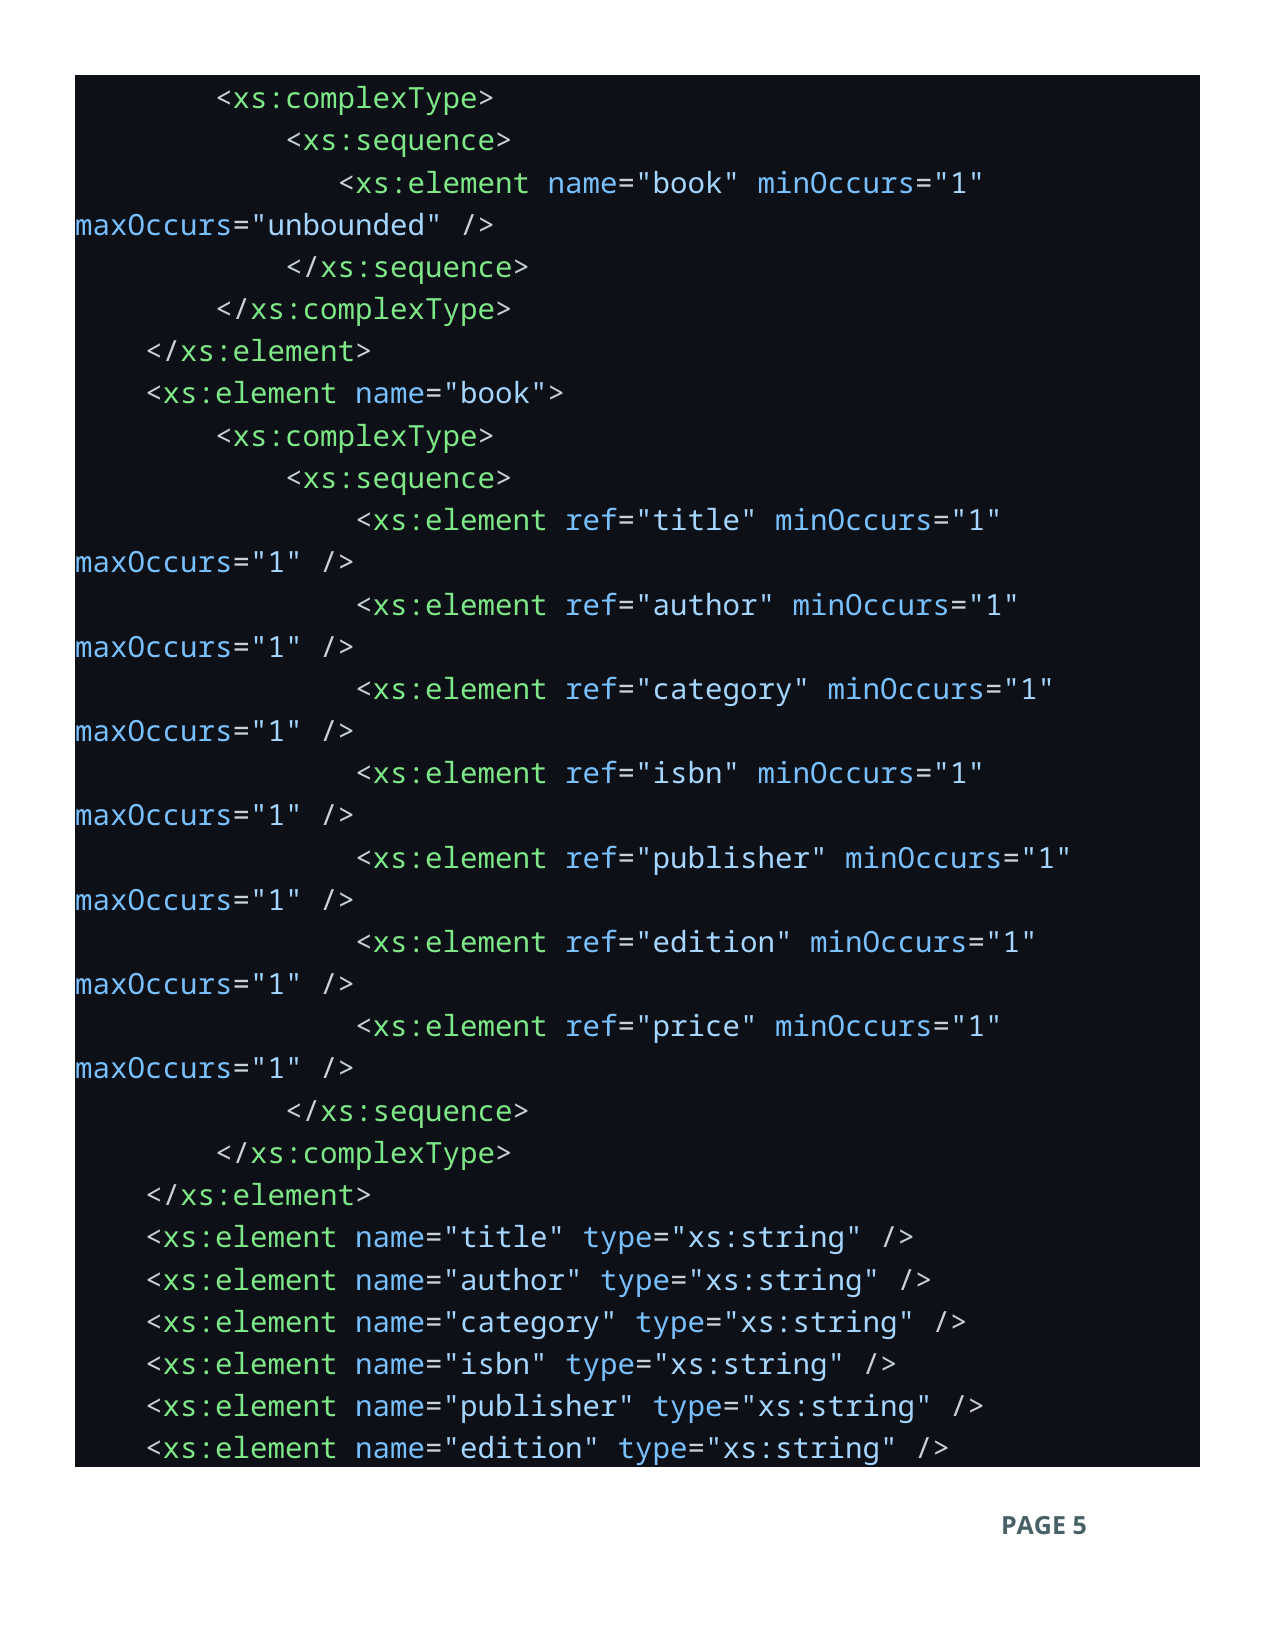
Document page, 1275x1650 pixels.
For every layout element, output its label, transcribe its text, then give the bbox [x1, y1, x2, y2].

text <xs:complexType> [75, 75, 1200, 117]
text <xs:complexType> [75, 412, 1200, 455]
text </xs:element> [75, 1172, 1200, 1214]
text <xs:element ref="isbn" minOccurs="1" maxOccurs="1" /> [75, 750, 1200, 834]
text <xs:element name="category" type="xs:string" /> [75, 1298, 1200, 1341]
text </xs:complexType> [75, 286, 1200, 328]
text <xs:element ref="category" minOccurs="1" maxOccurs="1" /> [75, 666, 1200, 750]
text </xs:complexType> [75, 1130, 1200, 1172]
text <xs:element name="publisher" type="xs:string" /> [75, 1383, 1200, 1425]
text <xs:element name="book" minOccurs="1" maxOccurs="unbounded" /> [75, 159, 1200, 244]
text <xs:element ref="author" minOccurs="1" maxOccurs="1" /> [75, 581, 1200, 666]
text </xs:element> [75, 328, 1200, 370]
text <xs:element name="book"> [75, 370, 1200, 412]
text </xs:sequence> [75, 244, 1200, 286]
text <xs:element name="edition" type="xs:string" /> [75, 1425, 1200, 1467]
text <xs:sequence> [75, 117, 1200, 159]
text </xs:sequence> [75, 1087, 1200, 1130]
text <xs:sequence> [75, 455, 1200, 497]
text <xs:element name="title" type="xs:string" /> [75, 1214, 1200, 1256]
text <xs:element ref="title" minOccurs="1" maxOccurs="1" /> [75, 497, 1200, 581]
text <xs:element name="author" type="xs:string" /> [75, 1256, 1200, 1298]
text <xs:element ref="edition" minOccurs="1" maxOccurs="1" /> [75, 919, 1200, 1003]
text <xs:element ref="publisher" minOccurs="1" maxOccurs="1" /> [75, 834, 1200, 919]
text <xs:element name="isbn" type="xs:string" /> [75, 1341, 1200, 1383]
text <xs:element ref="price" minOccurs="1" maxOccurs="1" /> [75, 1003, 1200, 1087]
